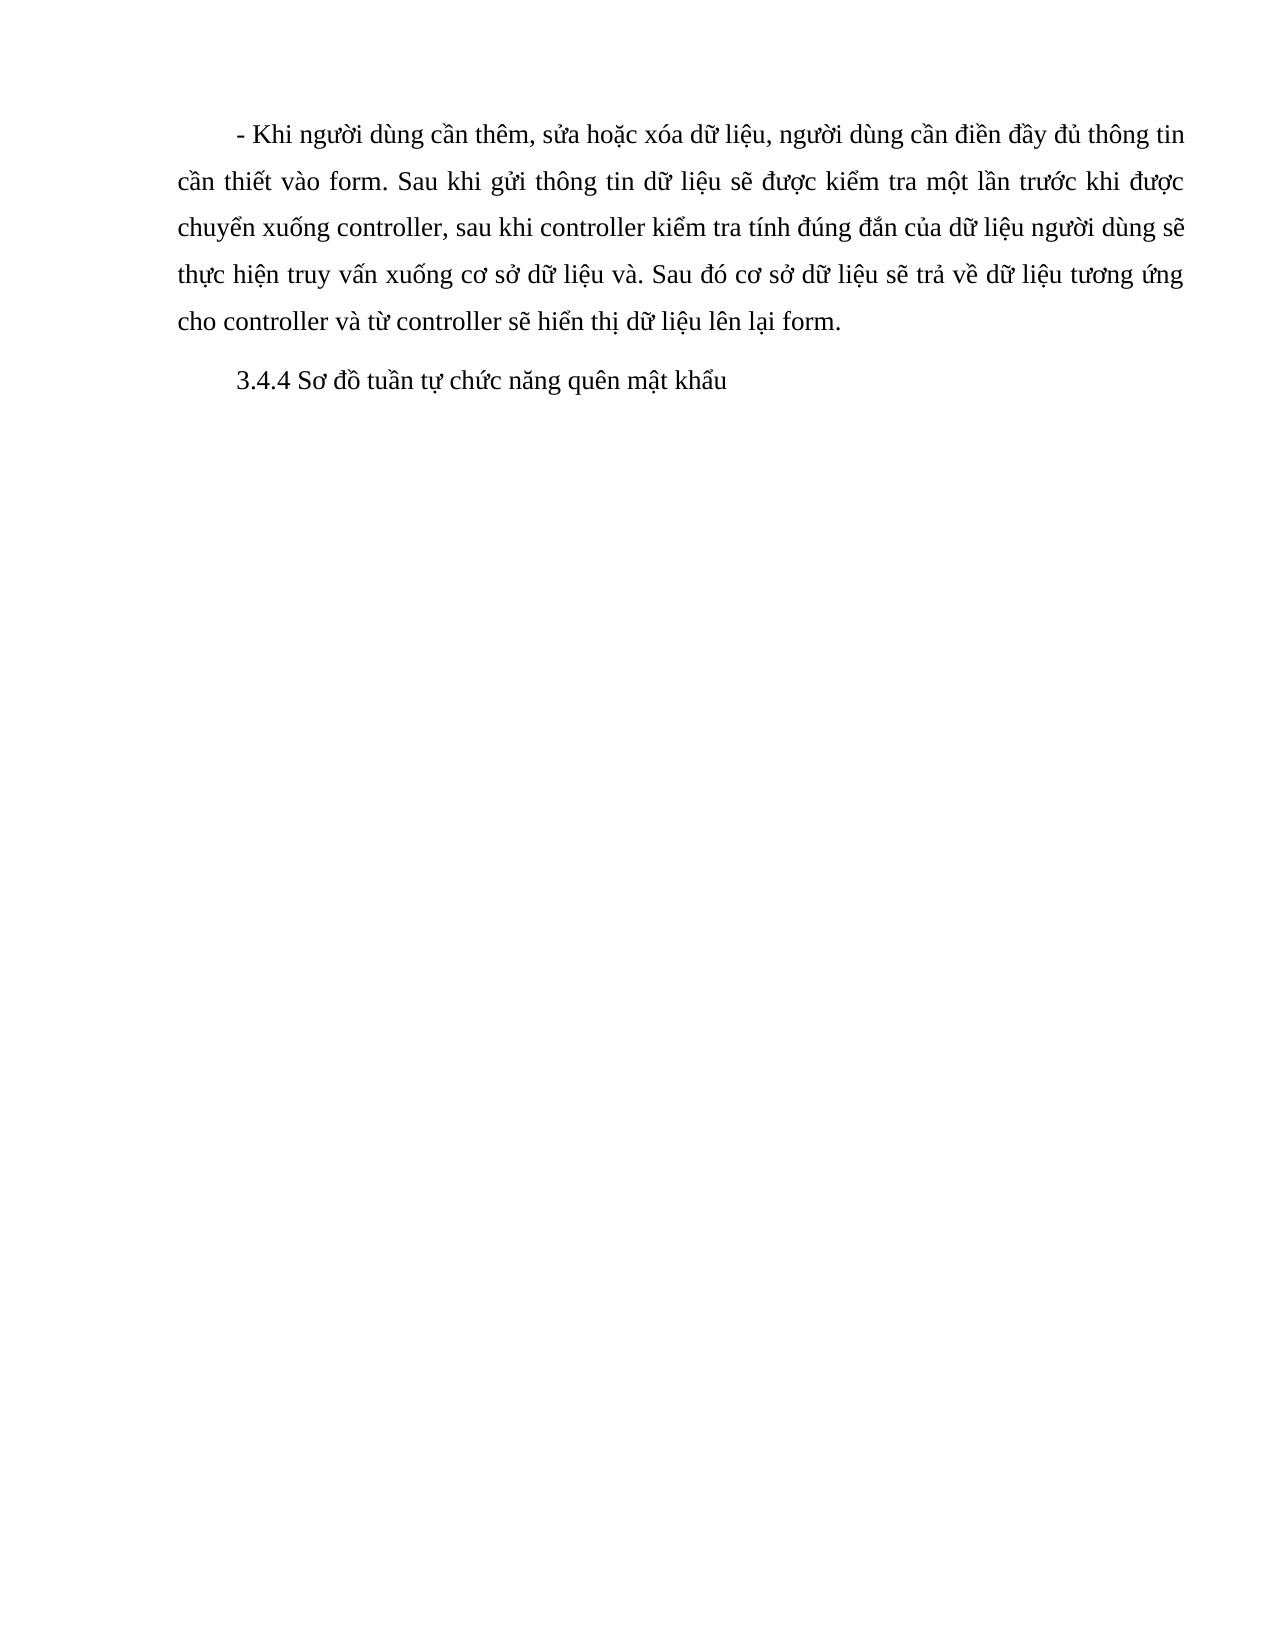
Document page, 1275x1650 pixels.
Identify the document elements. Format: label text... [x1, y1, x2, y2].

text 3.4.4 Sơ đồ tuần tự chức năng quên mật khẩu [177, 364, 1186, 395]
text - Khi người dùng cần thêm, sửa hoặc xóa dữ liệu, người dùng cần điền đầy đủ thông tin cần thiết vào form. Sau khi gửi thông tin dữ liệu sẽ được kiểm tra một lần trước khi được chuyển xuống controller, sau khi controller kiểm tra tính đúng đắn của dữ liệu người dùng sẽ thực hiện truy vấn xuống cơ sở dữ liệu và. Sau đó cơ sở dữ liệu sẽ trả về dữ liệu tương ứng cho controller và từ controller sẽ hiển thị dữ liệu lên lại form. [177, 118, 1186, 336]
